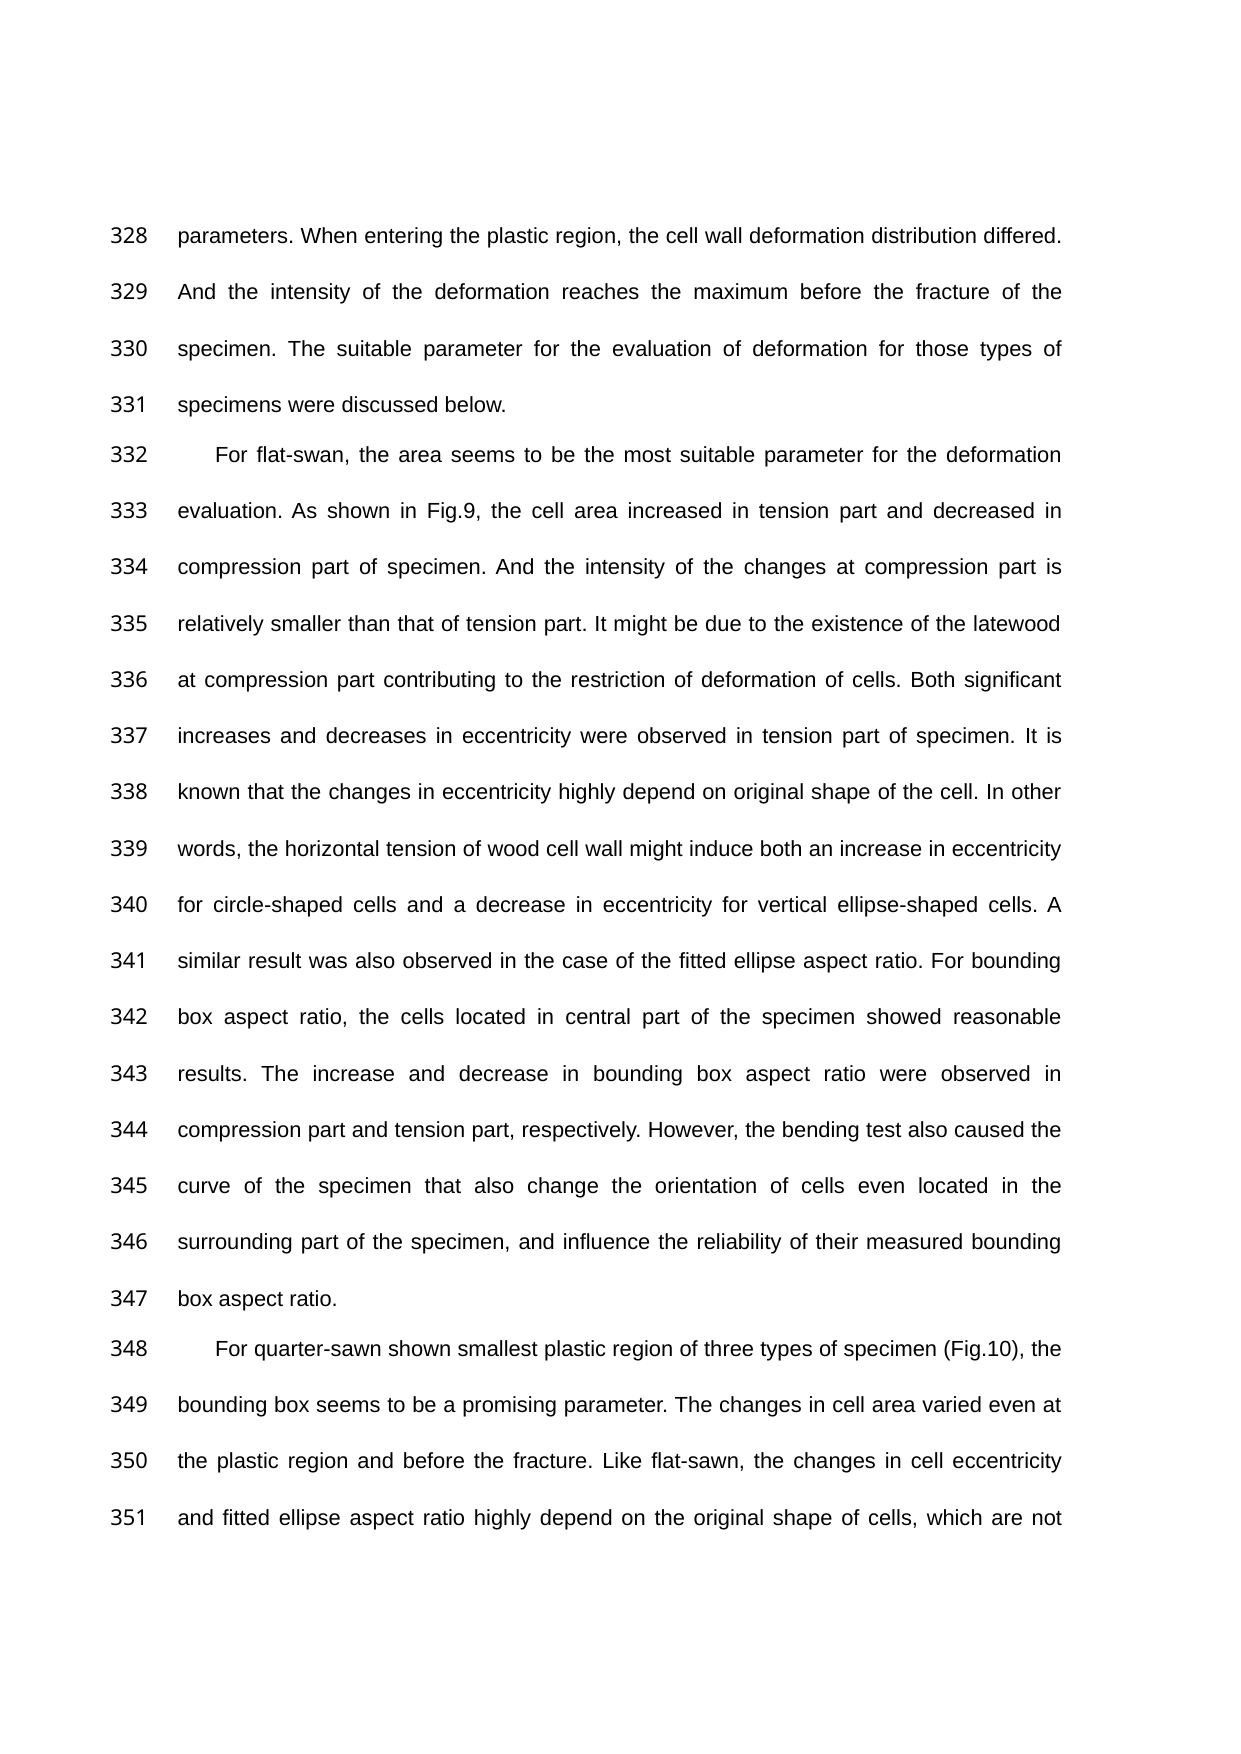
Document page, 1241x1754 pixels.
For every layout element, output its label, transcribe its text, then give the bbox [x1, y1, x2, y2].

text For flat-swan, the area seems to be the most suitable parameter for the deformation evaluation. As shown in Fig.9, the cell area increased in tension part and decreased in compression part of specimen. And the intensity of the changes at compression part is relatively smaller than that of tension part. It might be due to the existence of the latewood at compression part contributing to the restriction of deformation of cells. Both significant increases and decreases in eccentricity were observed in tension part of specimen. It is known that the changes in eccentricity highly depend on original shape of the cell. In other words, the horizontal tension of wood cell wall might induce both an increase in eccentricity for circle-shaped cells and a decrease in eccentricity for vertical ellipse-shaped cells. A similar result was also observed in the case of the fitted ellipse aspect ratio. For bounding box aspect ratio, the cells located in central part of the specimen showed reasonable results. The increase and decrease in bounding box aspect ratio were observed in compression part and tension part, respectively. However, the bending test also caused the curve of the specimen that also change the orientation of cells even located in the surrounding part of the specimen, and influence the reliability of their measured bounding box aspect ratio. [177, 436, 1063, 1317]
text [177, 1329, 1063, 1536]
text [177, 217, 1063, 423]
